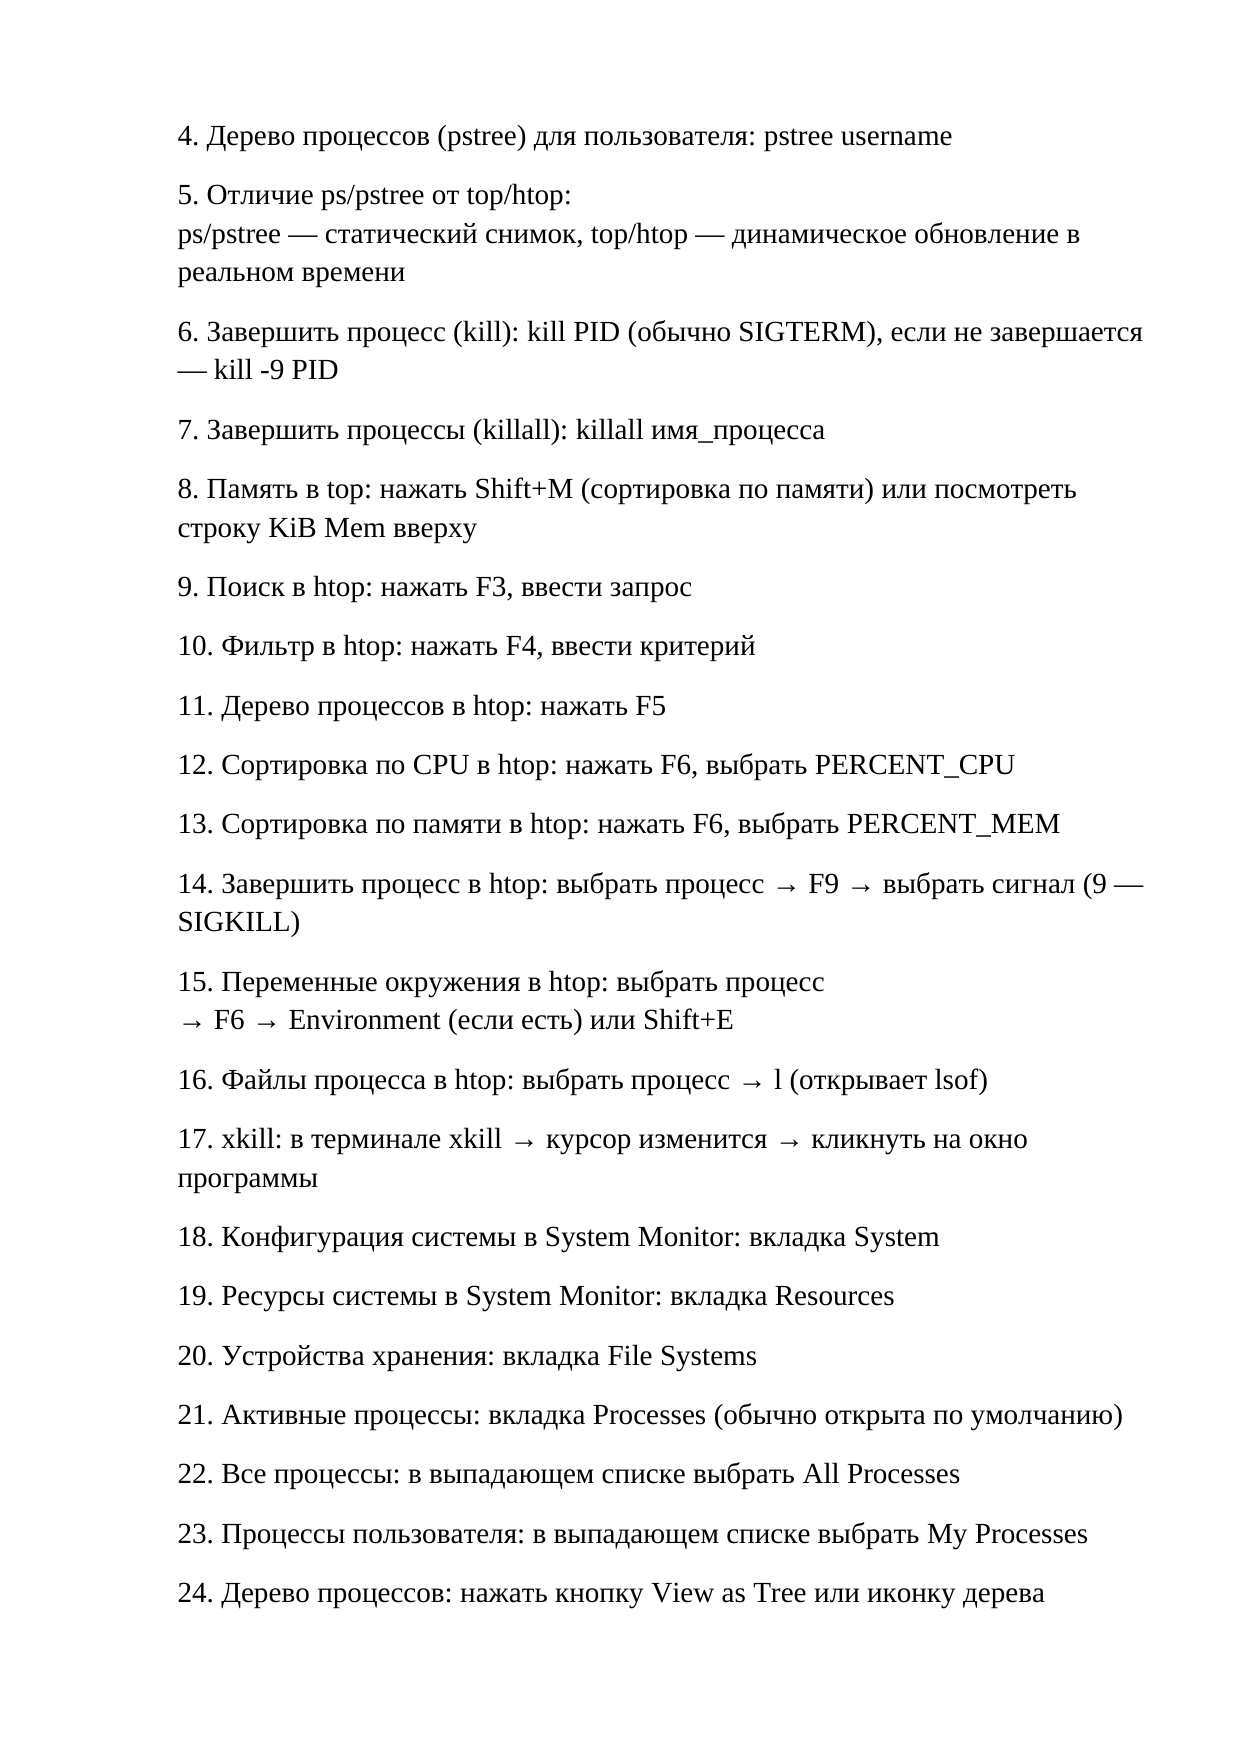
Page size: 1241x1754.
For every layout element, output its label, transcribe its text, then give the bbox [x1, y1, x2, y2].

text 22. Все процессы: в выпадающем списке выбрать All Processes [177, 1457, 1152, 1490]
text 23. Процессы пользователя: в выпадающем списке выбрать My Processes [177, 1516, 1152, 1549]
text 21. Активные процессы: вкладка Processes (обычно открыта по умолчанию) [177, 1397, 1152, 1431]
text 16. Файлы процесса в htop: выбрать процесс → l (открывает lsof) [177, 1062, 1152, 1095]
text 19. Ресурсы системы в System Monitor: вкладка Resources [177, 1278, 1152, 1312]
text 13. Сортировка по памяти в htop: нажать F6, выбрать PERCENT_MEM [177, 807, 1152, 840]
text 8. Память в top: нажать Shift+M (сортировка по памяти) или посмотреть строку KiB Mem вверху [177, 471, 1152, 543]
text 14. Завершить процесс в htop: выбрать процесс → F9 → выбрать сигнал (9 — SIGKILL) [177, 866, 1152, 938]
text 5. Отличие ps/pstree от top/htop: ps/pstree — статический снимок, top/htop — динамическое обновление в реальном времени [177, 177, 1152, 288]
text 12. Сортировка по CPU в htop: нажать F6, выбрать PERCENT_CPU [177, 747, 1152, 781]
text 20. Устройства хранения: вкладка File Systems [177, 1338, 1152, 1371]
text 7. Завершить процессы (killall): killall имя_процесса [177, 412, 1152, 445]
text 11. Дерево процессов в htop: нажать F5 [177, 688, 1152, 721]
text 15. Переменные окружения в htop: выбрать процесс → F6 → Environment (если есть) или Shift+E [177, 964, 1152, 1036]
text 6. Завершить процесс (kill): kill PID (обычно SIGTERM), если не завершается — kill -9 PID [177, 314, 1152, 386]
text 10. Фильтр в htop: нажать F4, ввести критерий [177, 628, 1152, 662]
text 18. Конфигурация системы в System Monitor: вкладка System [177, 1219, 1152, 1253]
text 17. xkill: в терминале xkill → курсор изменится → кликнуть на окно программы [177, 1121, 1152, 1193]
text 24. Дерево процессов: нажать кнопку View as Tree или иконку дерева [177, 1575, 1152, 1609]
text 4. Дерево процессов (pstree) для пользователя: pstree username [177, 118, 1152, 152]
text 9. Поиск в htop: нажать F3, ввести запрос [177, 569, 1152, 603]
